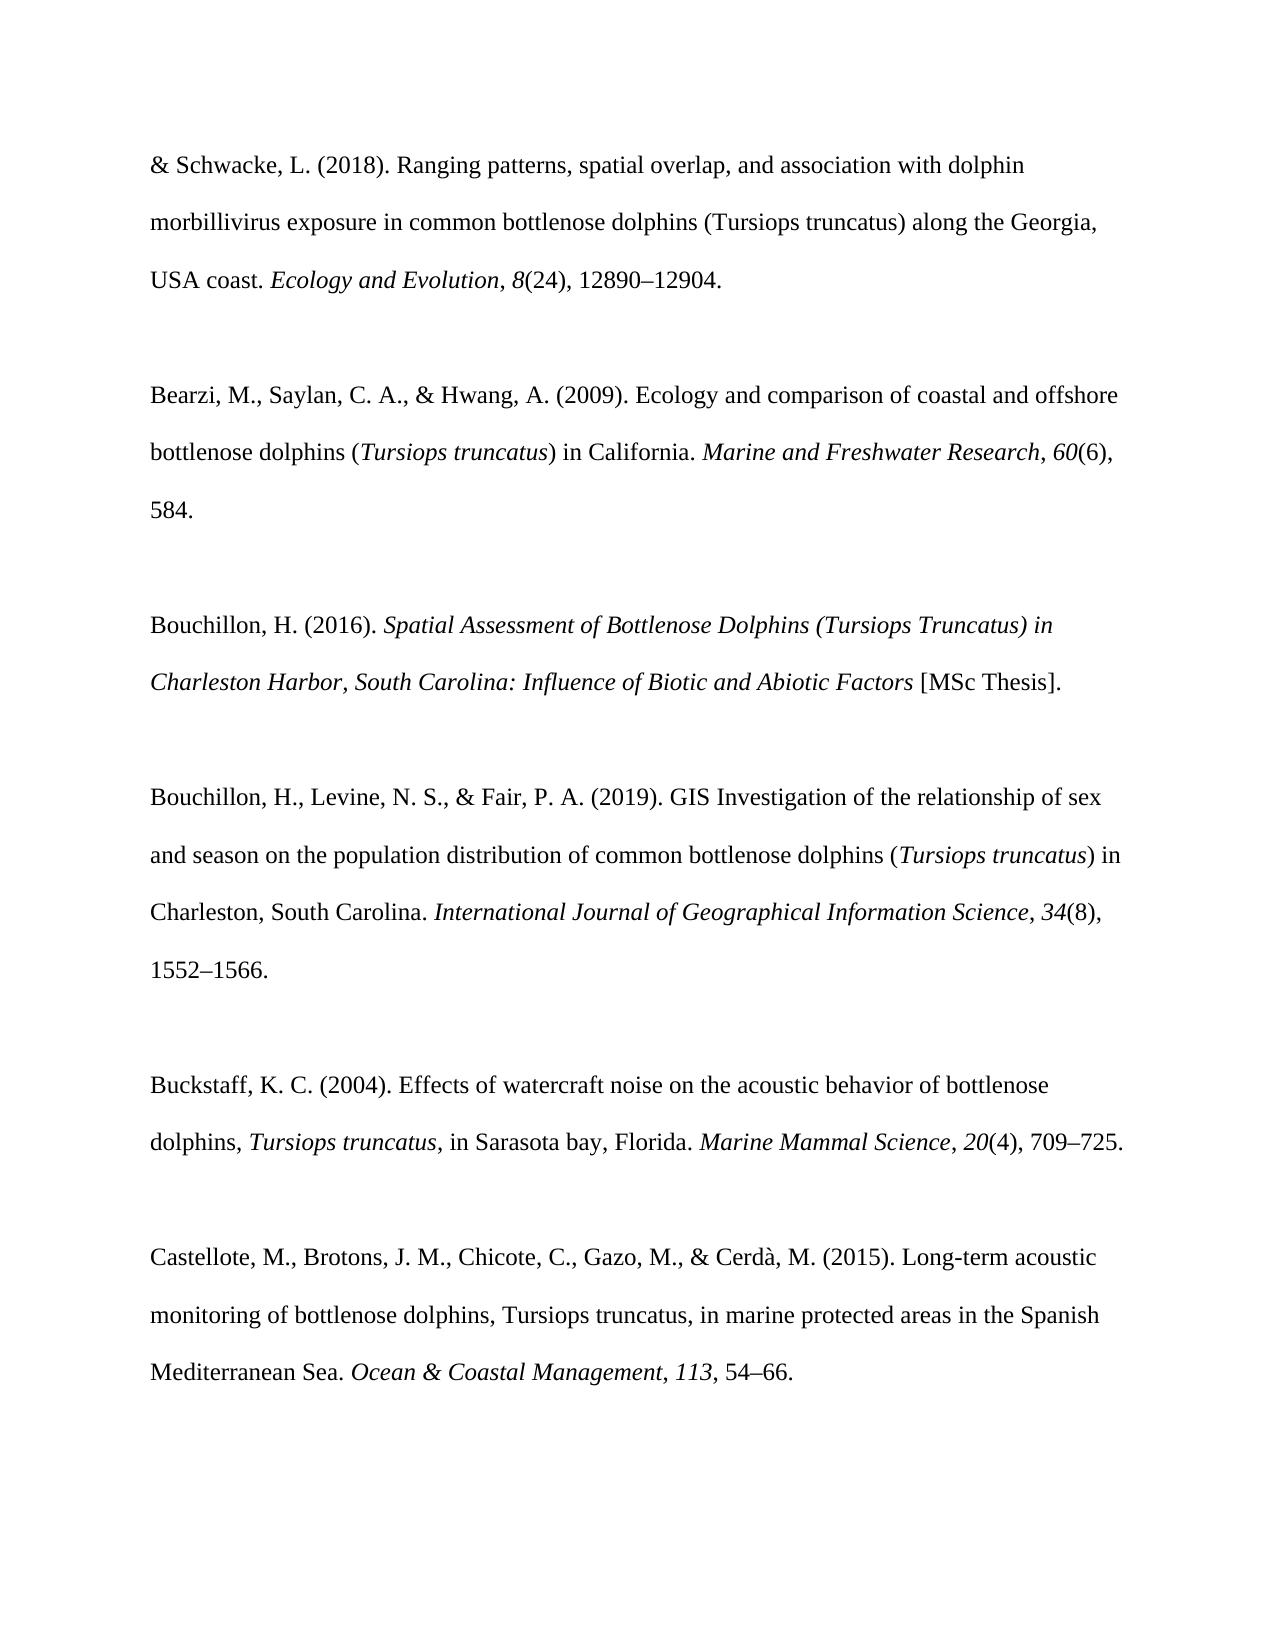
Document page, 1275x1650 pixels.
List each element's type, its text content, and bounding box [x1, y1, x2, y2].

text Buckstaff, K. C. (2004). Effects of watercraft noise on the acoustic behavior of bottlenose dolphins, Tursiops truncatus, in Sarasota bay, Florida. Marine Mammal Science, 20(4), 709–725. [150, 1070, 1125, 1156]
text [150, 150, 1125, 294]
text Bearzi, M., Saylan, C. A., & Hwang, A. (2009). Ecology and comparison of coastal and offshore bottlenose dolphins (Tursiops truncatus) in California. Marine and Freshwater Research, 60(6), 584. [150, 380, 1125, 524]
text Bouchillon, H., Levine, N. S., & Fair, P. A. (2019). GIS Investigation of the relationship of sex and season on the population distribution of common bottlenose dolphins (Tursiops truncatus) in Charleston, South Carolina. International Journal of Geographical Information Science, 34(8), 1552–1566. [150, 782, 1125, 984]
text Castellote, M., Brotons, J. M., Chicote, C., Gazo, M., & Cerdà, M. (2015). Long-term acoustic monitoring of bottlenose dolphins, Tursiops truncatus, in marine protected areas in the Spanish Mediterranean Sea. Ocean & Coastal Management, 113, 54–66. [150, 1242, 1125, 1386]
text Bouchillon, H. (2016). Spatial Assessment of Bottlenose Dolphins (Tursiops Truncatus) in Charleston Harbor, South Carolina: Influence of Biotic and Abiotic Factors [MSc Thesis]. [150, 610, 1125, 696]
